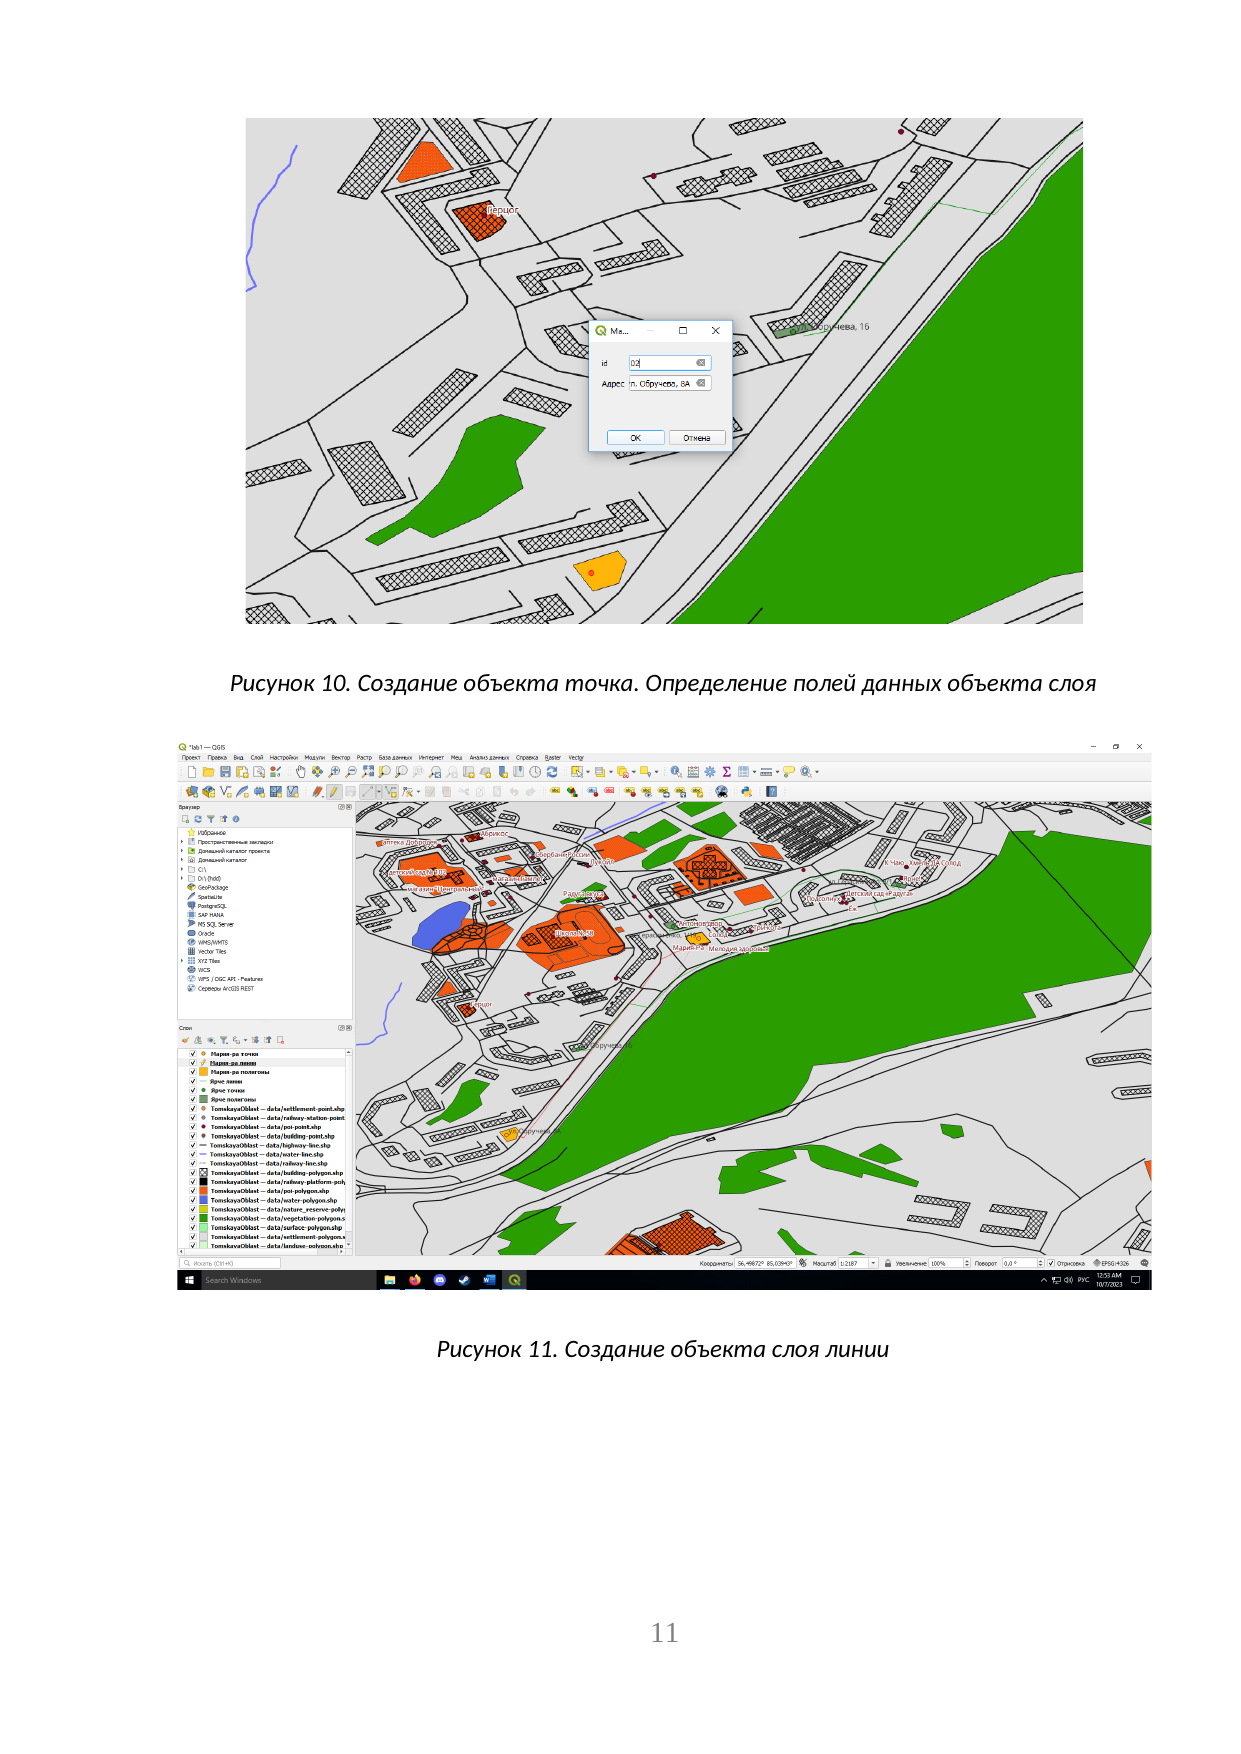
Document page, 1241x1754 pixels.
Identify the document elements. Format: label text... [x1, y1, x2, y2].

text Рисунок 10. Создание объекта точка. Определение полей данных объекта слоя [177, 667, 1152, 697]
picture [177, 741, 1152, 1290]
picture [245, 118, 1084, 624]
text Рисунок 11. Создание объекта слоя линии [177, 1333, 1152, 1363]
